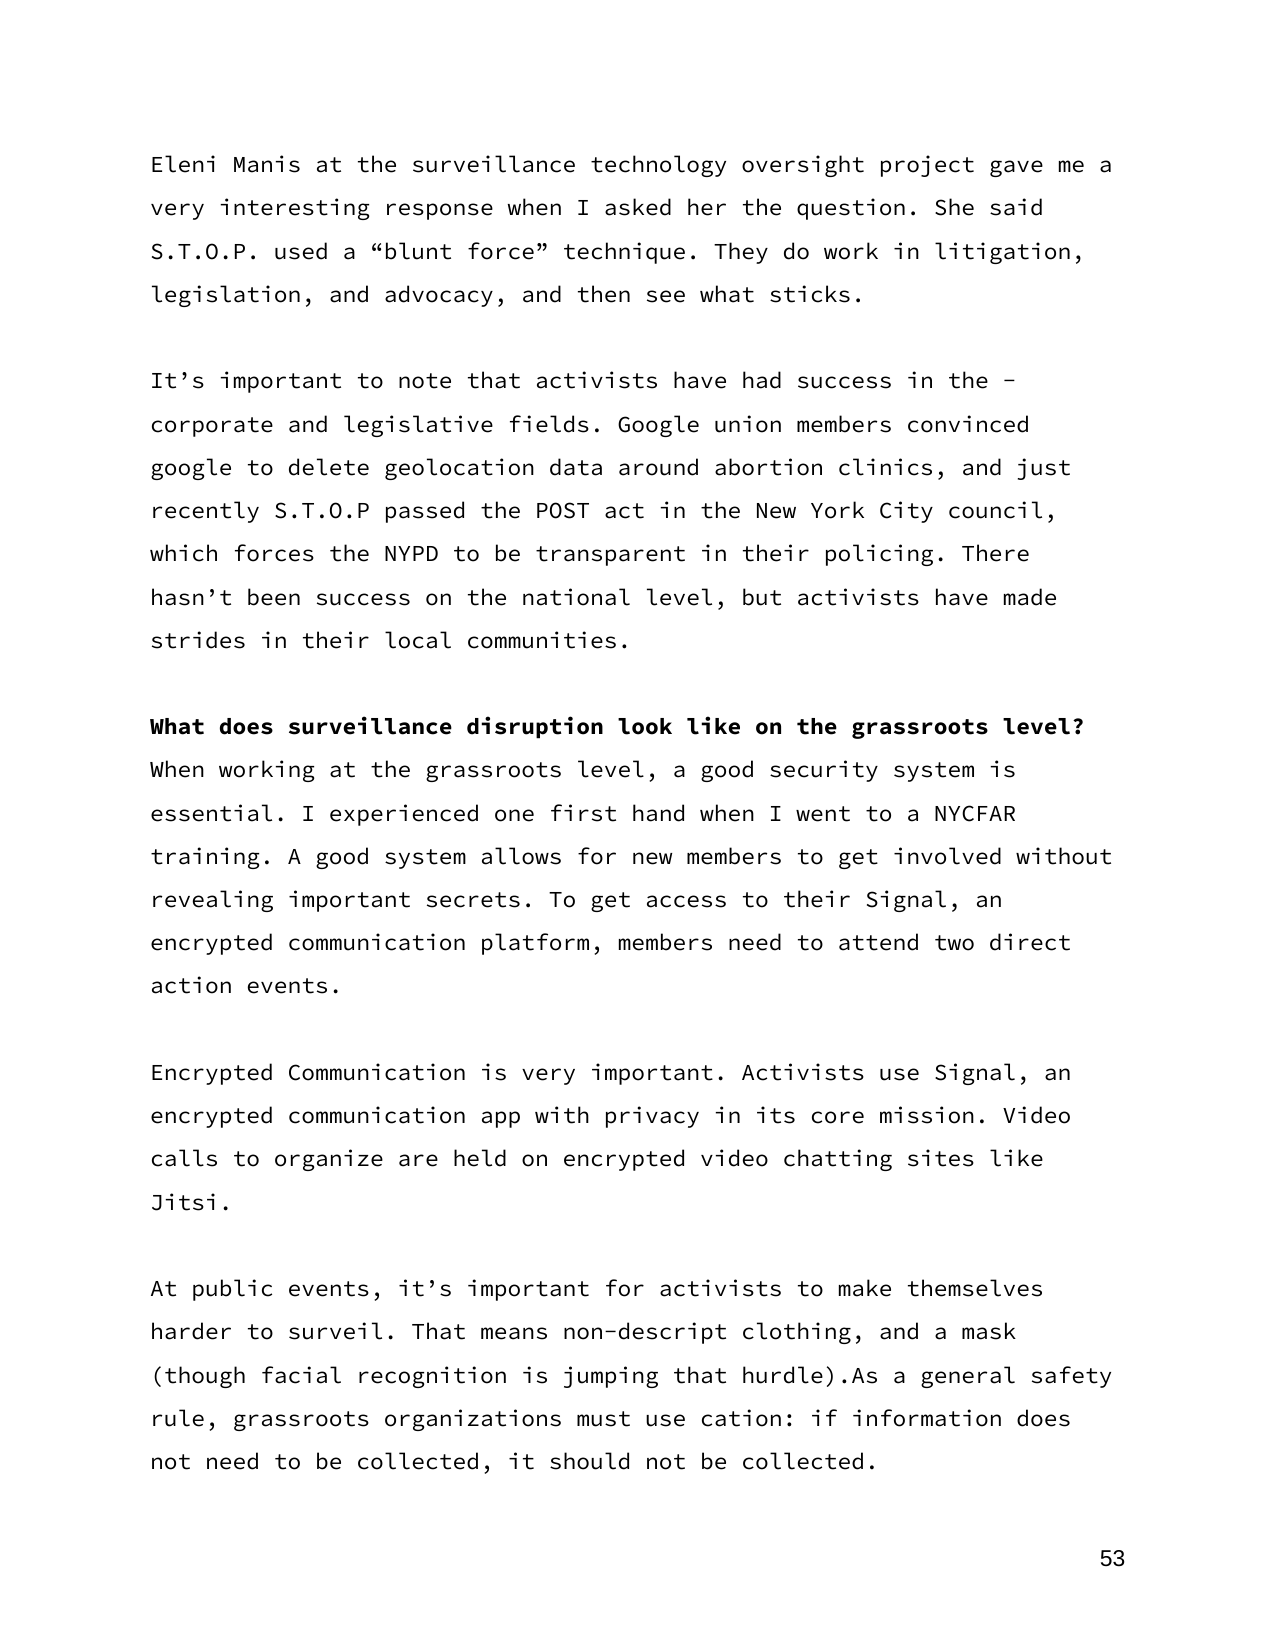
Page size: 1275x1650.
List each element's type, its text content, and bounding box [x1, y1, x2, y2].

text Encrypted Communication is very important. Activists use Signal, an encrypted communication app with privacy in its core mission. Video calls to organize are held on encrypted video chatting sites like Jitsi. [150, 1058, 1125, 1216]
text At public events, it’s important for activists to make themselves harder to surveil. That means non-descript clothing, and a mask (though facial recognition is jumping that hurdle).As a general safety rule, grassroots organizations must use cation: if information does not need to be collected, it should not be collected. [150, 1274, 1125, 1476]
text What does surveillance disruption look like on the grassroots level? [150, 712, 1125, 741]
text Eleni Manis at the surveillance technology oversight project gave me a very interesting response when I asked her the question. She said S.T.O.P. used a “blunt force” technique. They do work in litigation, legislation, and advocacy, and then see what sticks. [150, 150, 1125, 308]
text When working at the grassroots level, a good security system is essential. I experienced one first hand when I went to a NYCFAR training. A good system allows for new members to get involved without revealing important secrets. To get access to their Signal, an encrypted communication platform, members need to attend two direct action events. [150, 755, 1125, 1000]
text It’s important to note that activists have had success in the -corporate and legislative fields. Google union members convinced google to delete geolocation data around abortion clinics, and just recently S.T.O.P passed the POST act in the New York City council, which forces the NYPD to be transparent in their policing. There hasn’t been success on the national level, but activists have made strides in their local communities. [150, 366, 1125, 654]
